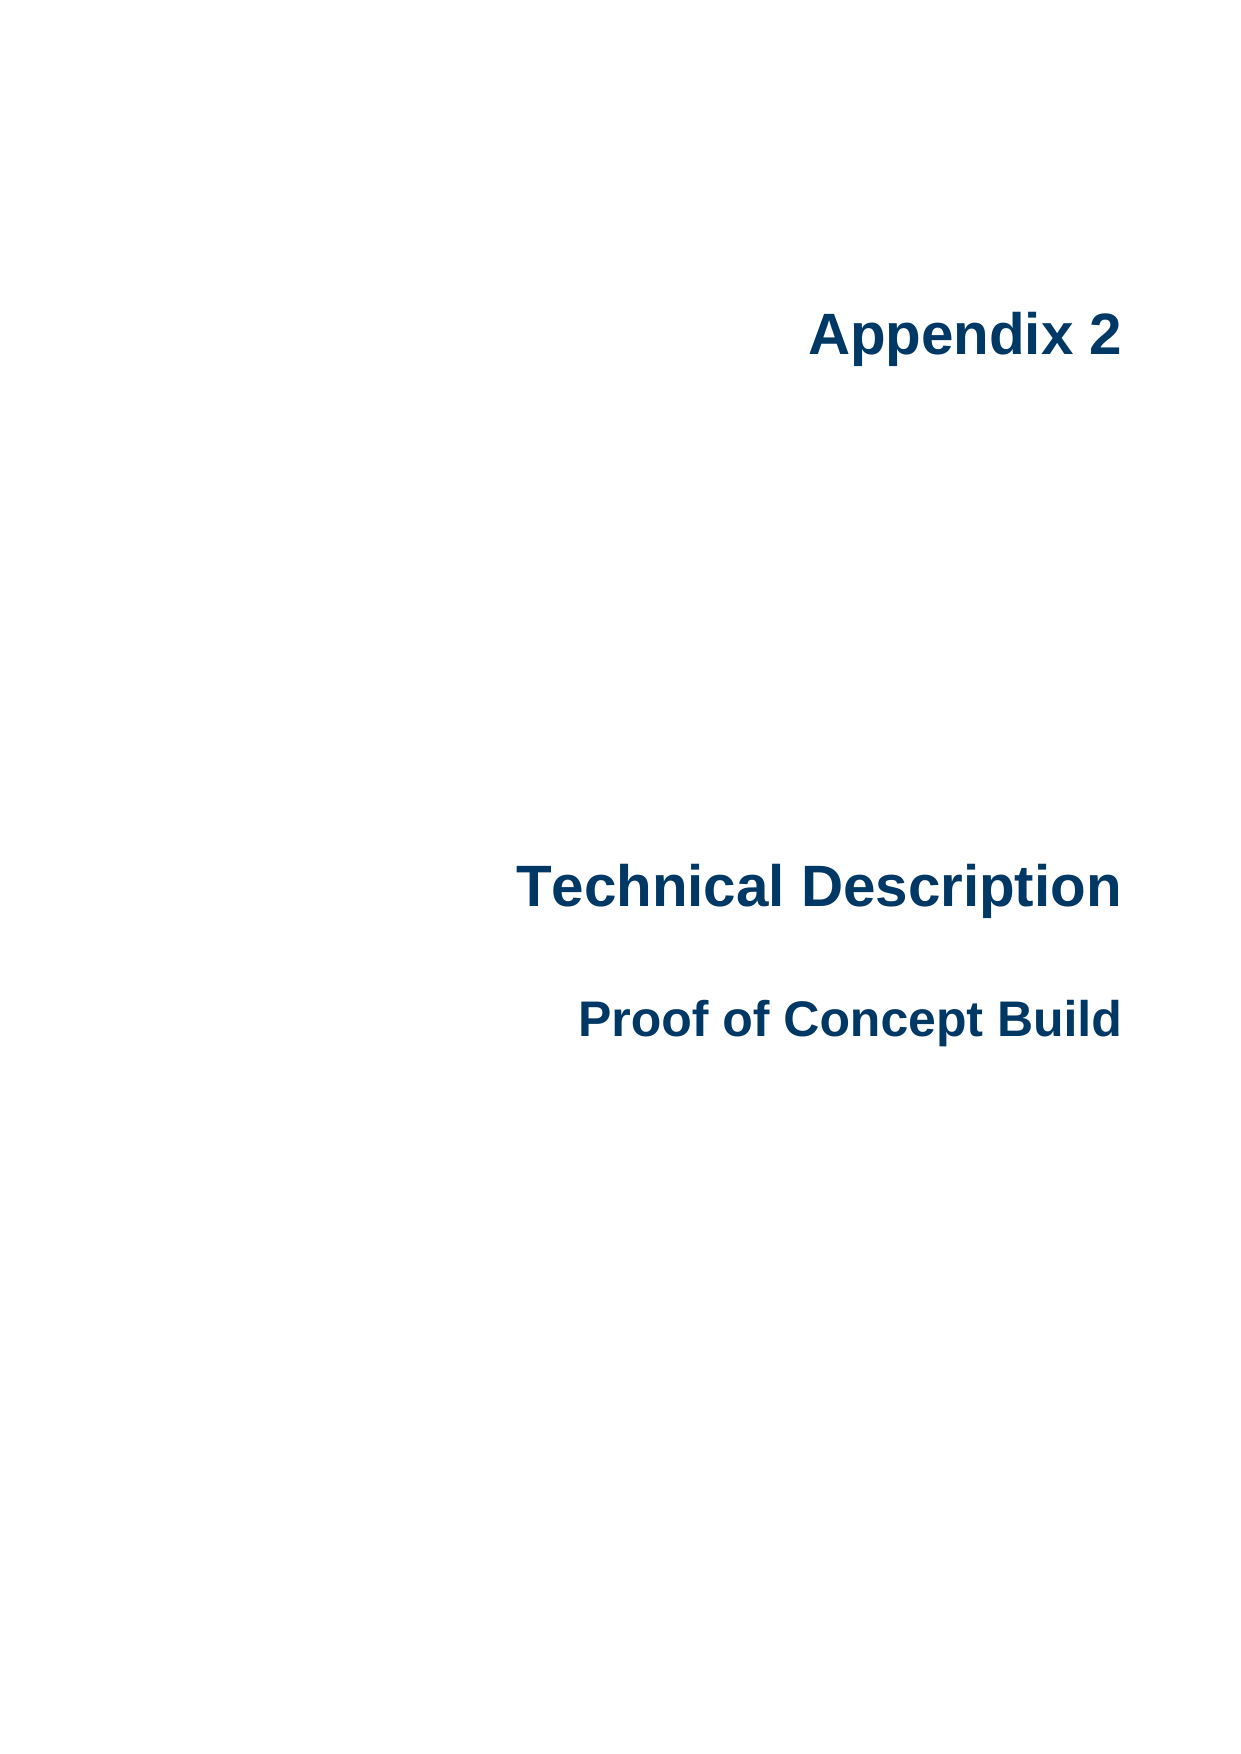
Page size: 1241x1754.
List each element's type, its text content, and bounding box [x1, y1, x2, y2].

title Proof of Concept Build [118, 989, 1122, 1047]
title Appendix 2 [118, 299, 1122, 367]
title Technical Description [118, 851, 1122, 918]
